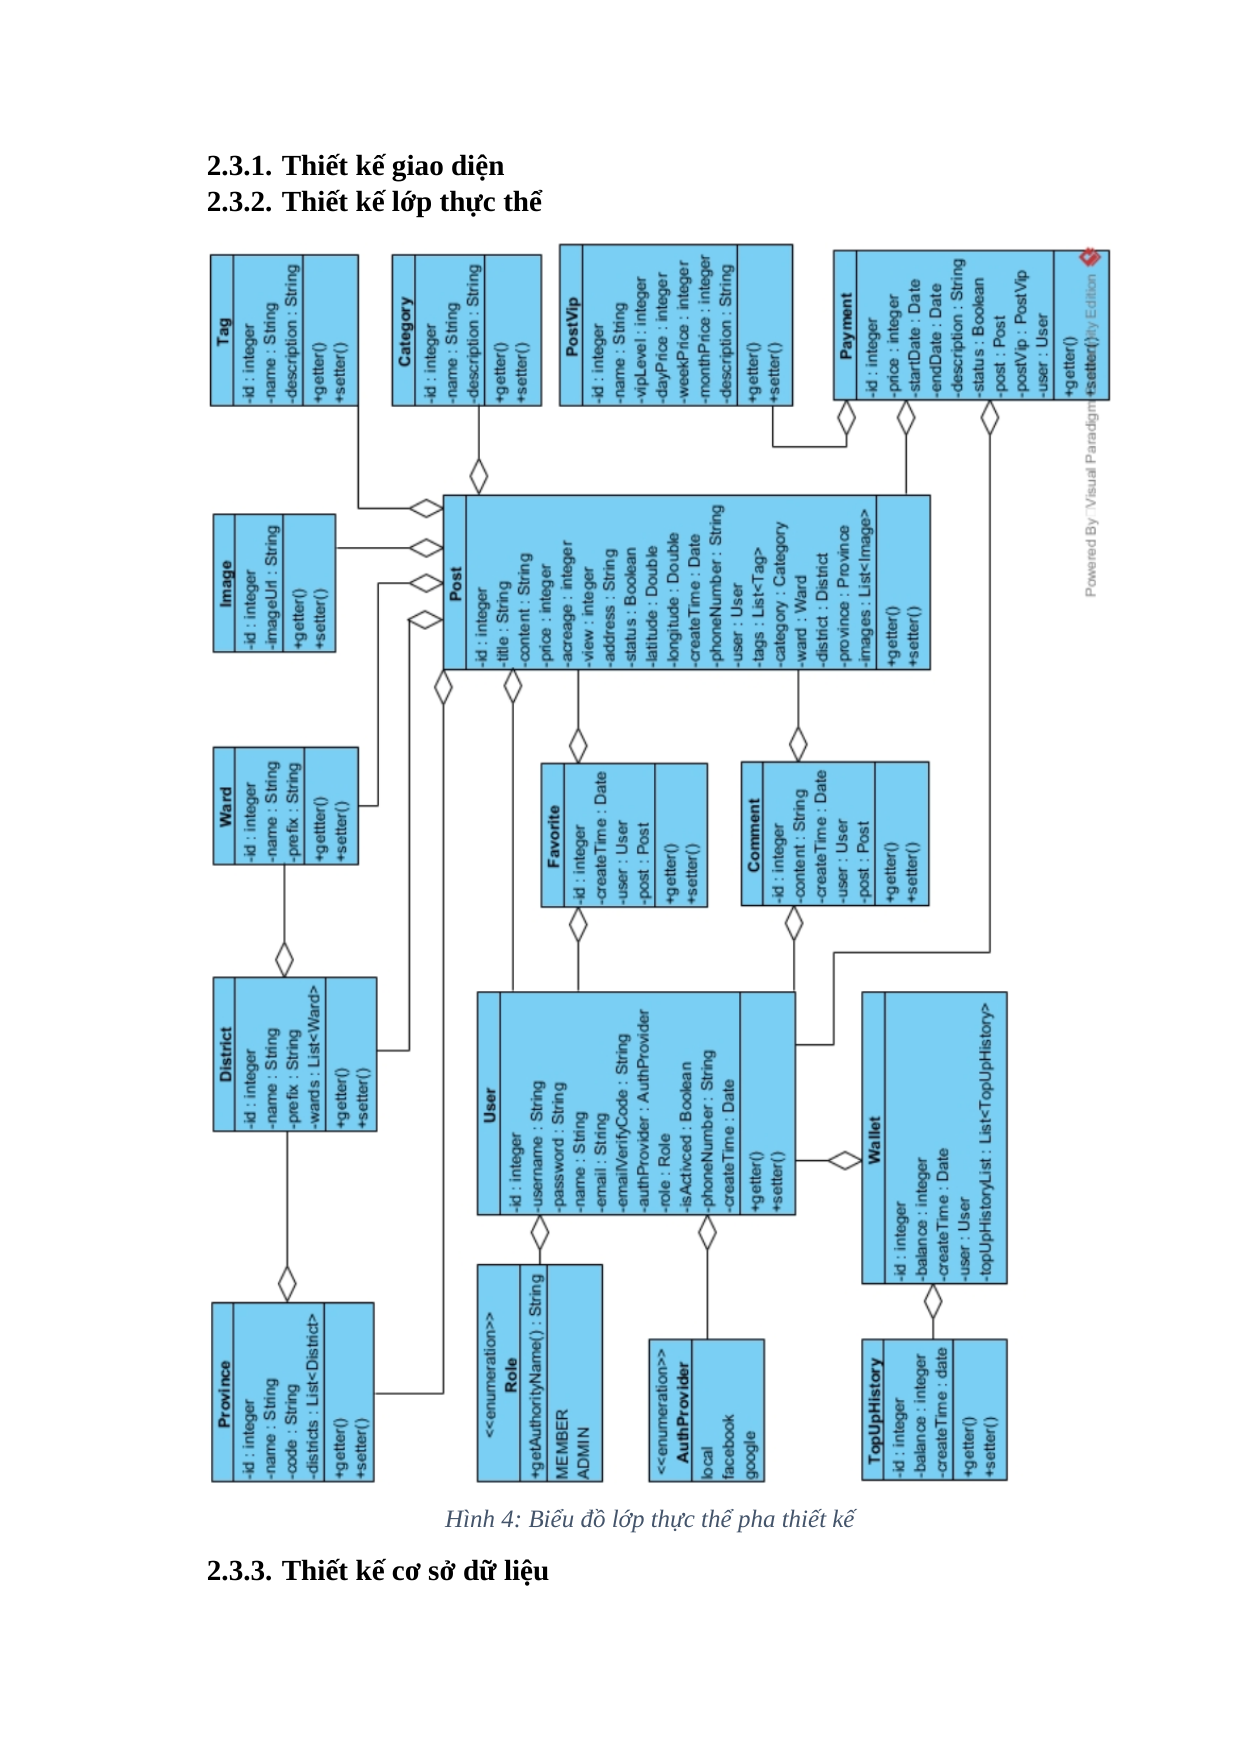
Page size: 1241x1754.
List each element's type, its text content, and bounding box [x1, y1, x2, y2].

list Thiết kế giao diện [207, 148, 1093, 181]
text Hình 4: Biểu đồ lớp thực thể pha thiết kế [207, 1504, 1093, 1533]
list Thiết kế cơ sở dữ liệu [207, 1553, 1093, 1587]
list Thiết kế lớp thực thể [207, 184, 1093, 218]
picture [209, 241, 1113, 1484]
